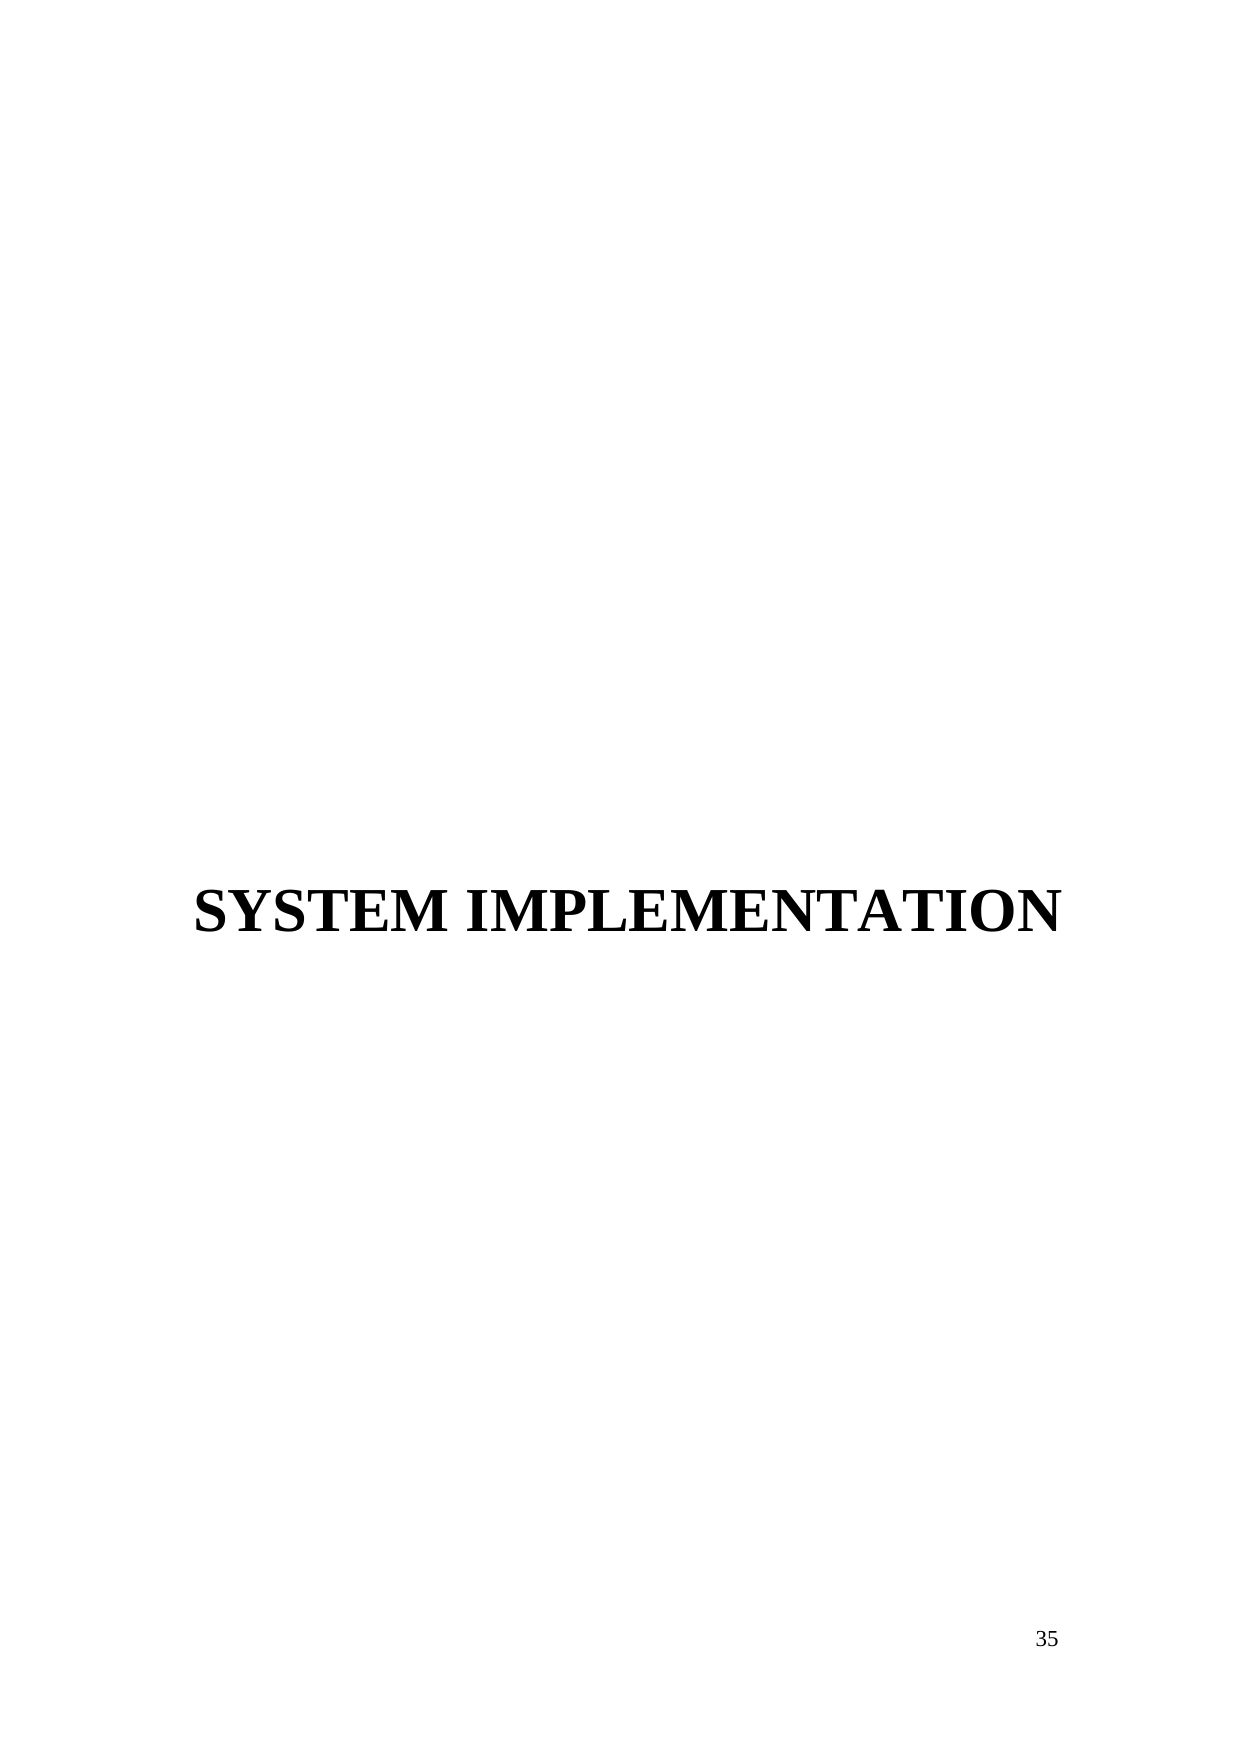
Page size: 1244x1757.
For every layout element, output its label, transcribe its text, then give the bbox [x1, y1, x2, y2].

subtitle SYSTEM IMPLEMENTATION [57, 873, 1199, 944]
